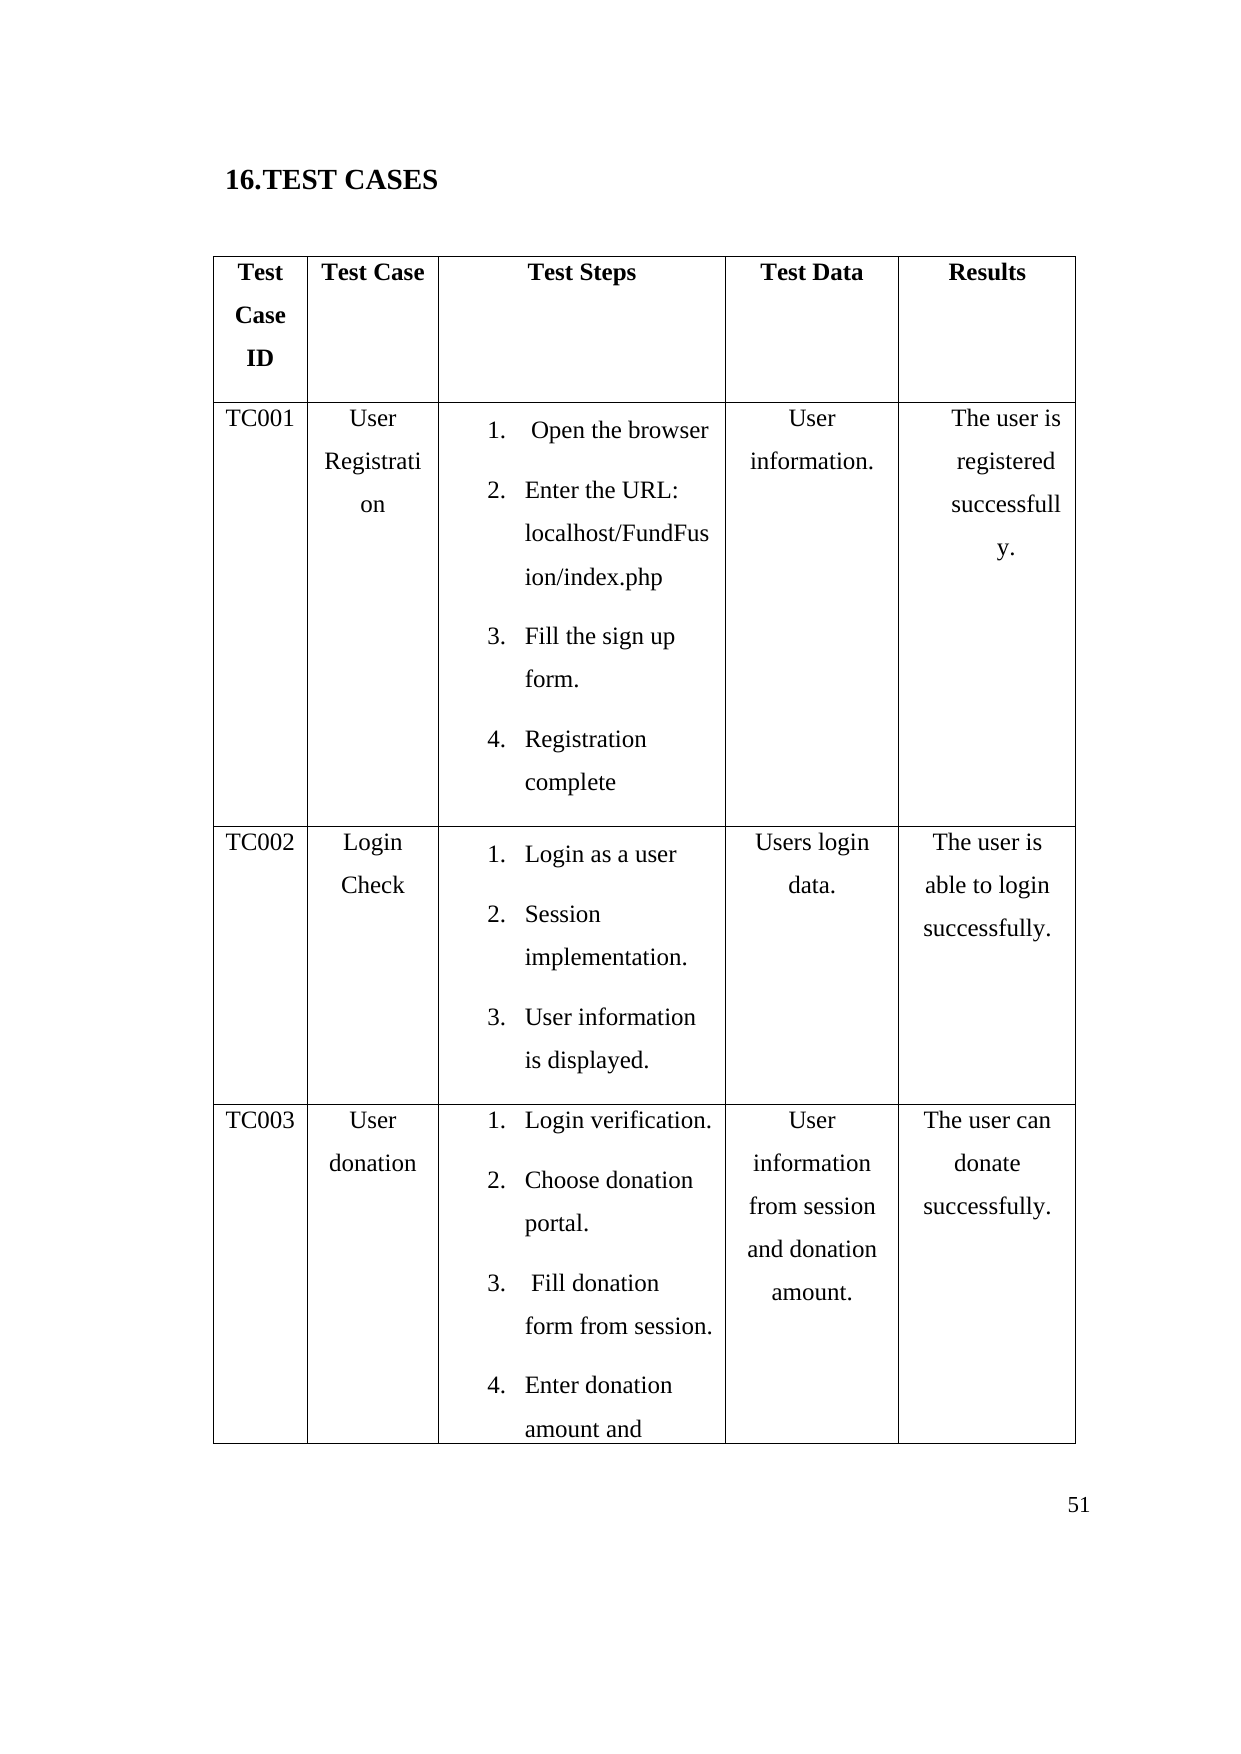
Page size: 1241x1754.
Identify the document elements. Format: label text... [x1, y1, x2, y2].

table_header Test Case ID [214, 257, 307, 402]
table_cell User Registration [308, 403, 438, 826]
table_cell Login as a user Session implementation. User information is displayed. [439, 827, 725, 1104]
table_header Test Case [308, 257, 438, 402]
table_cell TC003 [214, 1105, 307, 1442]
table_header Test Steps [439, 257, 725, 402]
table_cell User donation [308, 1105, 438, 1442]
table_cell Open the browser Enter the URL: localhost/FundFusion/index.php Fill the sign up form. Registration complete [439, 403, 725, 826]
table_cell Login Check [308, 827, 438, 1104]
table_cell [439, 1105, 725, 1442]
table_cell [726, 1105, 898, 1442]
table_cell The user is able to login successfully. [899, 827, 1075, 1104]
table_cell TC001 [214, 403, 307, 826]
table_cell Users login data. [726, 827, 898, 1104]
table_header Results [899, 257, 1075, 402]
table_cell TC002 [214, 827, 307, 1104]
table_cell The user is registered successfully. [899, 403, 1075, 826]
table_header Test Data [726, 257, 898, 402]
table_cell User information. [726, 403, 898, 826]
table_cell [899, 1105, 1075, 1442]
subtitle TEST CASES [225, 162, 1090, 196]
